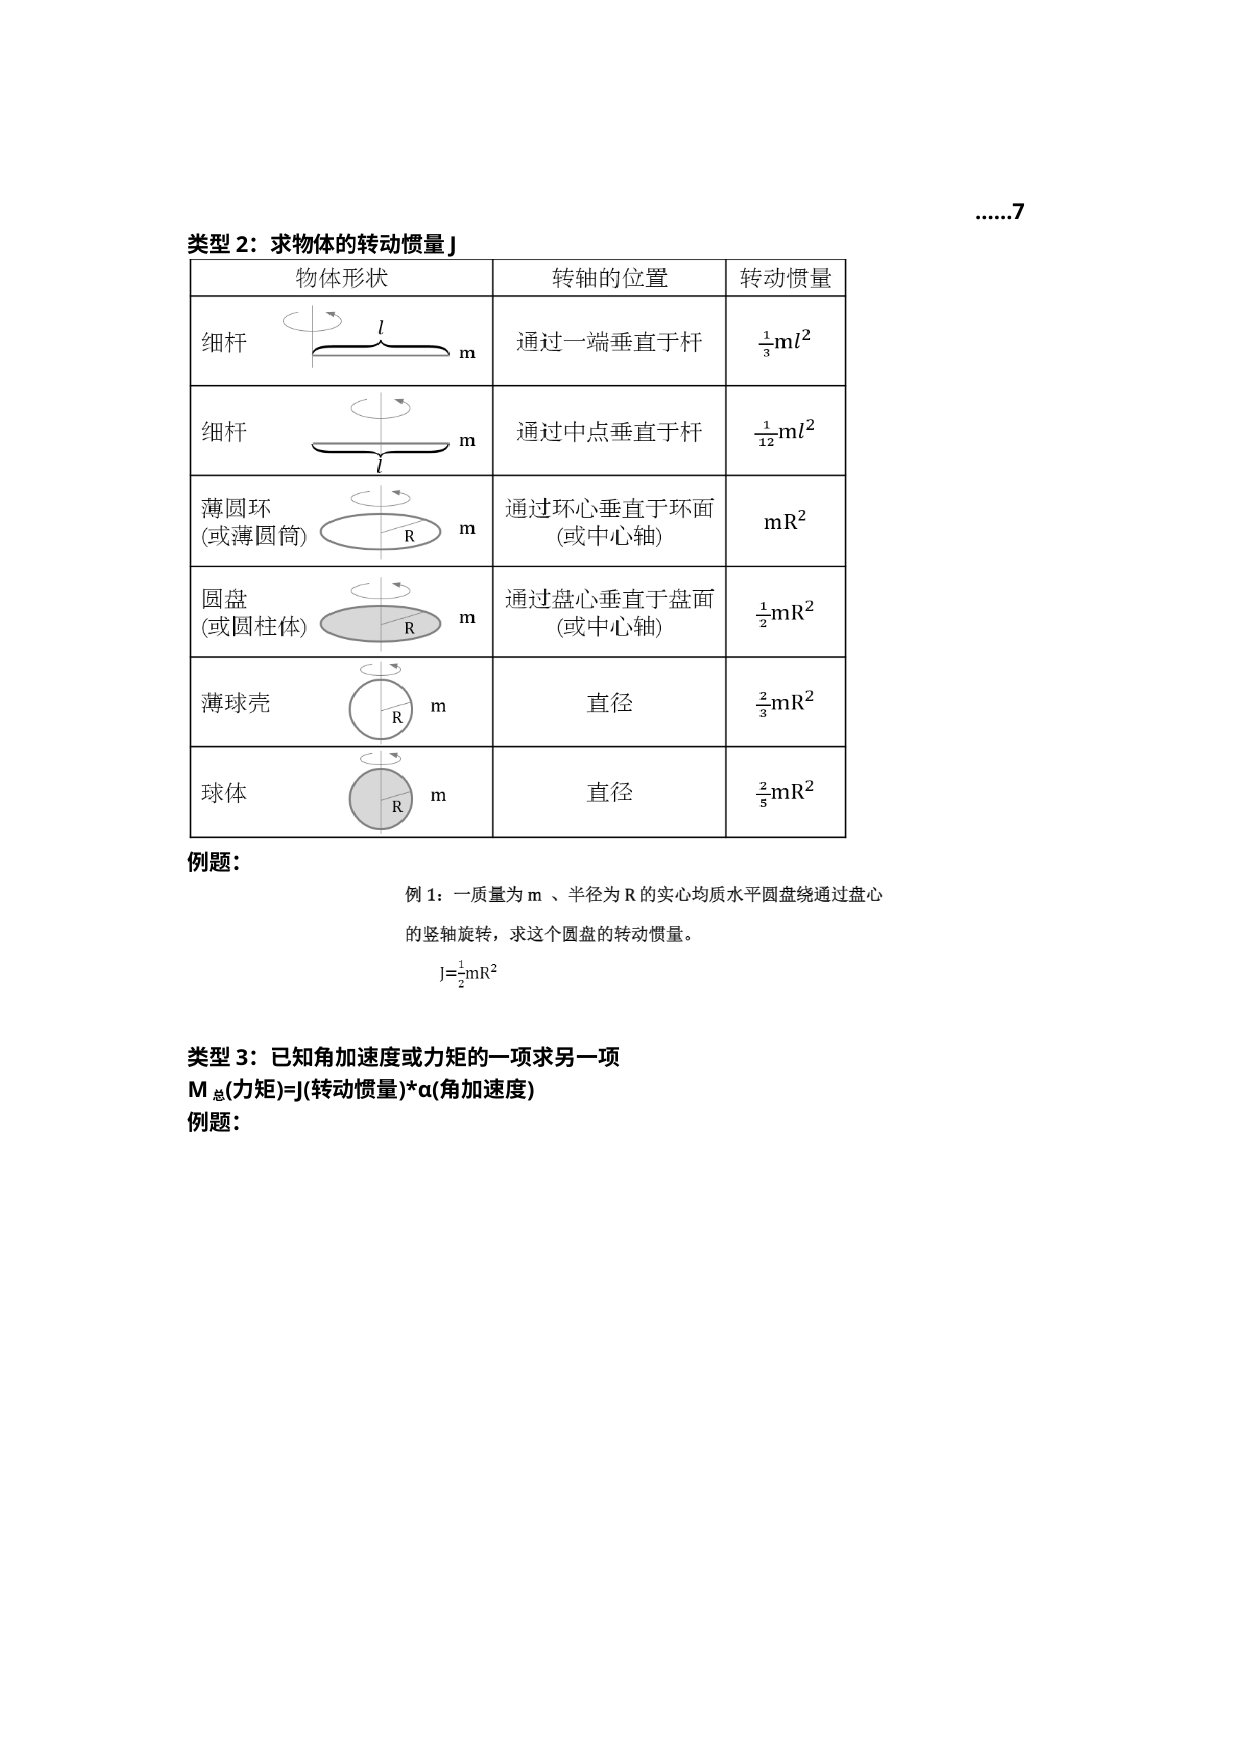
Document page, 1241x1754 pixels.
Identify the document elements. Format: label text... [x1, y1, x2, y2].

picture [187, 877, 1053, 1010]
text 例题： [187, 844, 1053, 877]
text ……7 [187, 194, 1053, 227]
text 类型3：已知角加速度或力矩的一项求另一项 [187, 1039, 1053, 1072]
text 类型2：求物体的转动惯量J [187, 227, 1053, 259]
picture [187, 259, 856, 842]
text M总(力矩)=J(转动惯量)*α(角加速度) [187, 1072, 1053, 1104]
text 例题： [187, 1104, 1053, 1137]
